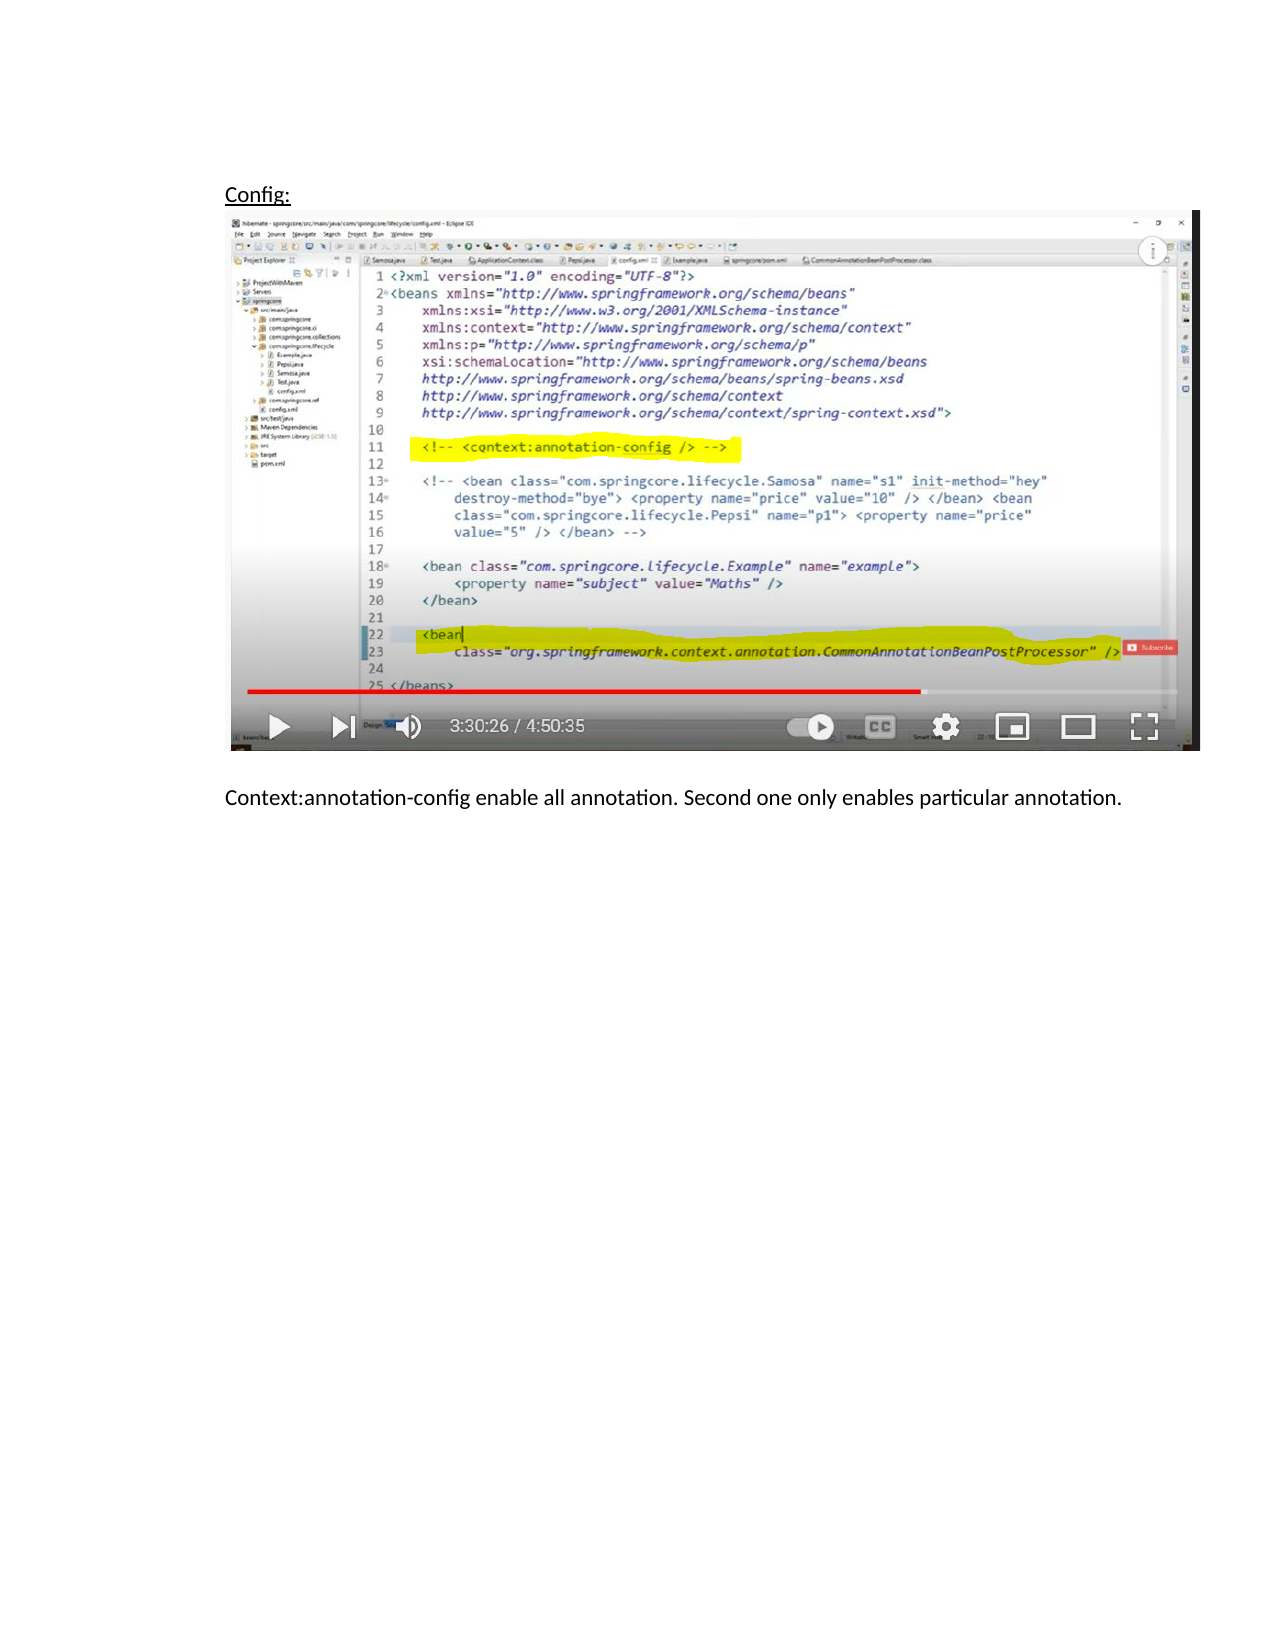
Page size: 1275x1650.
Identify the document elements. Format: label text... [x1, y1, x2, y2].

picture [225, 210, 1200, 751]
list Config: [225, 180, 1125, 208]
list Context:annotation-config enable all annotation. Second one only enables particular annotation. [225, 783, 1125, 811]
